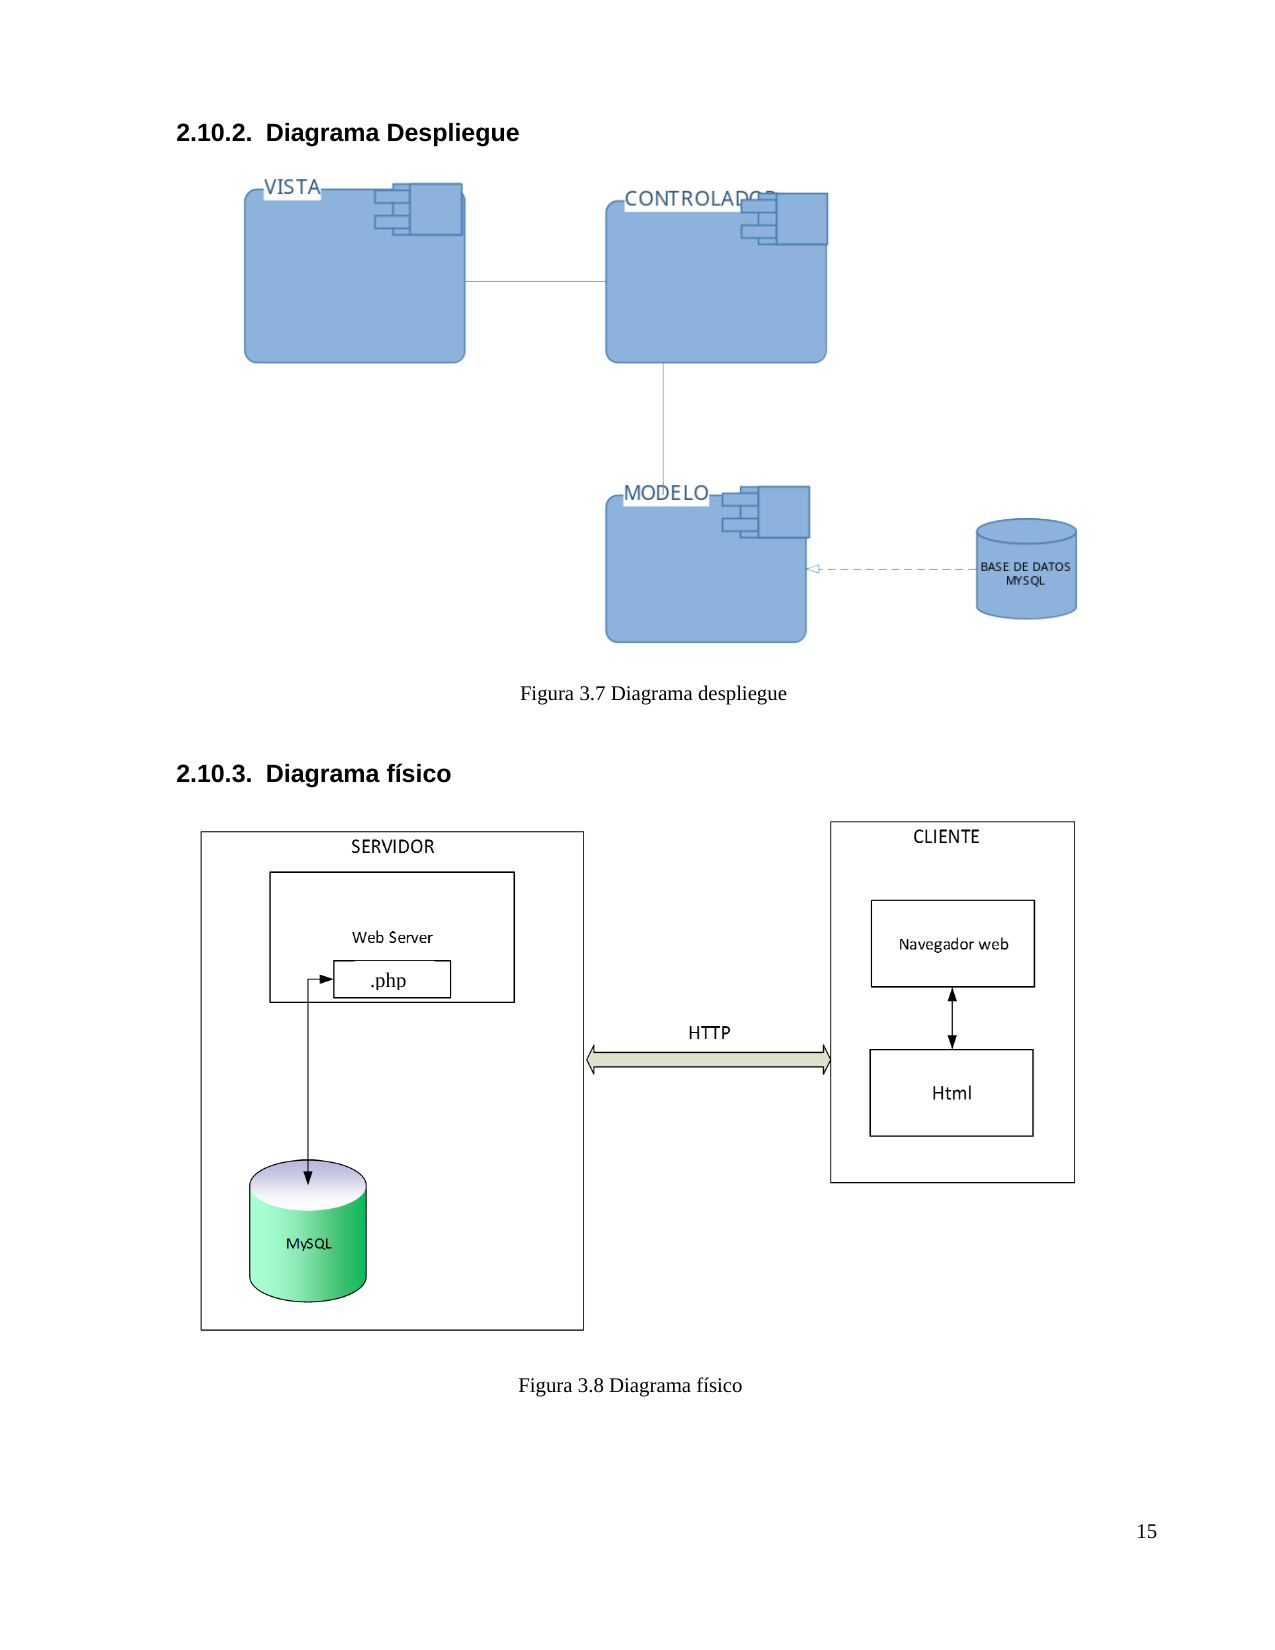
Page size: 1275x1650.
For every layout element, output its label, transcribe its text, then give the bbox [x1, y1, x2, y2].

picture [199, 817, 1076, 1332]
list Diagrama Despliegue [176, 118, 1157, 147]
list Diagrama físico [176, 759, 1157, 788]
